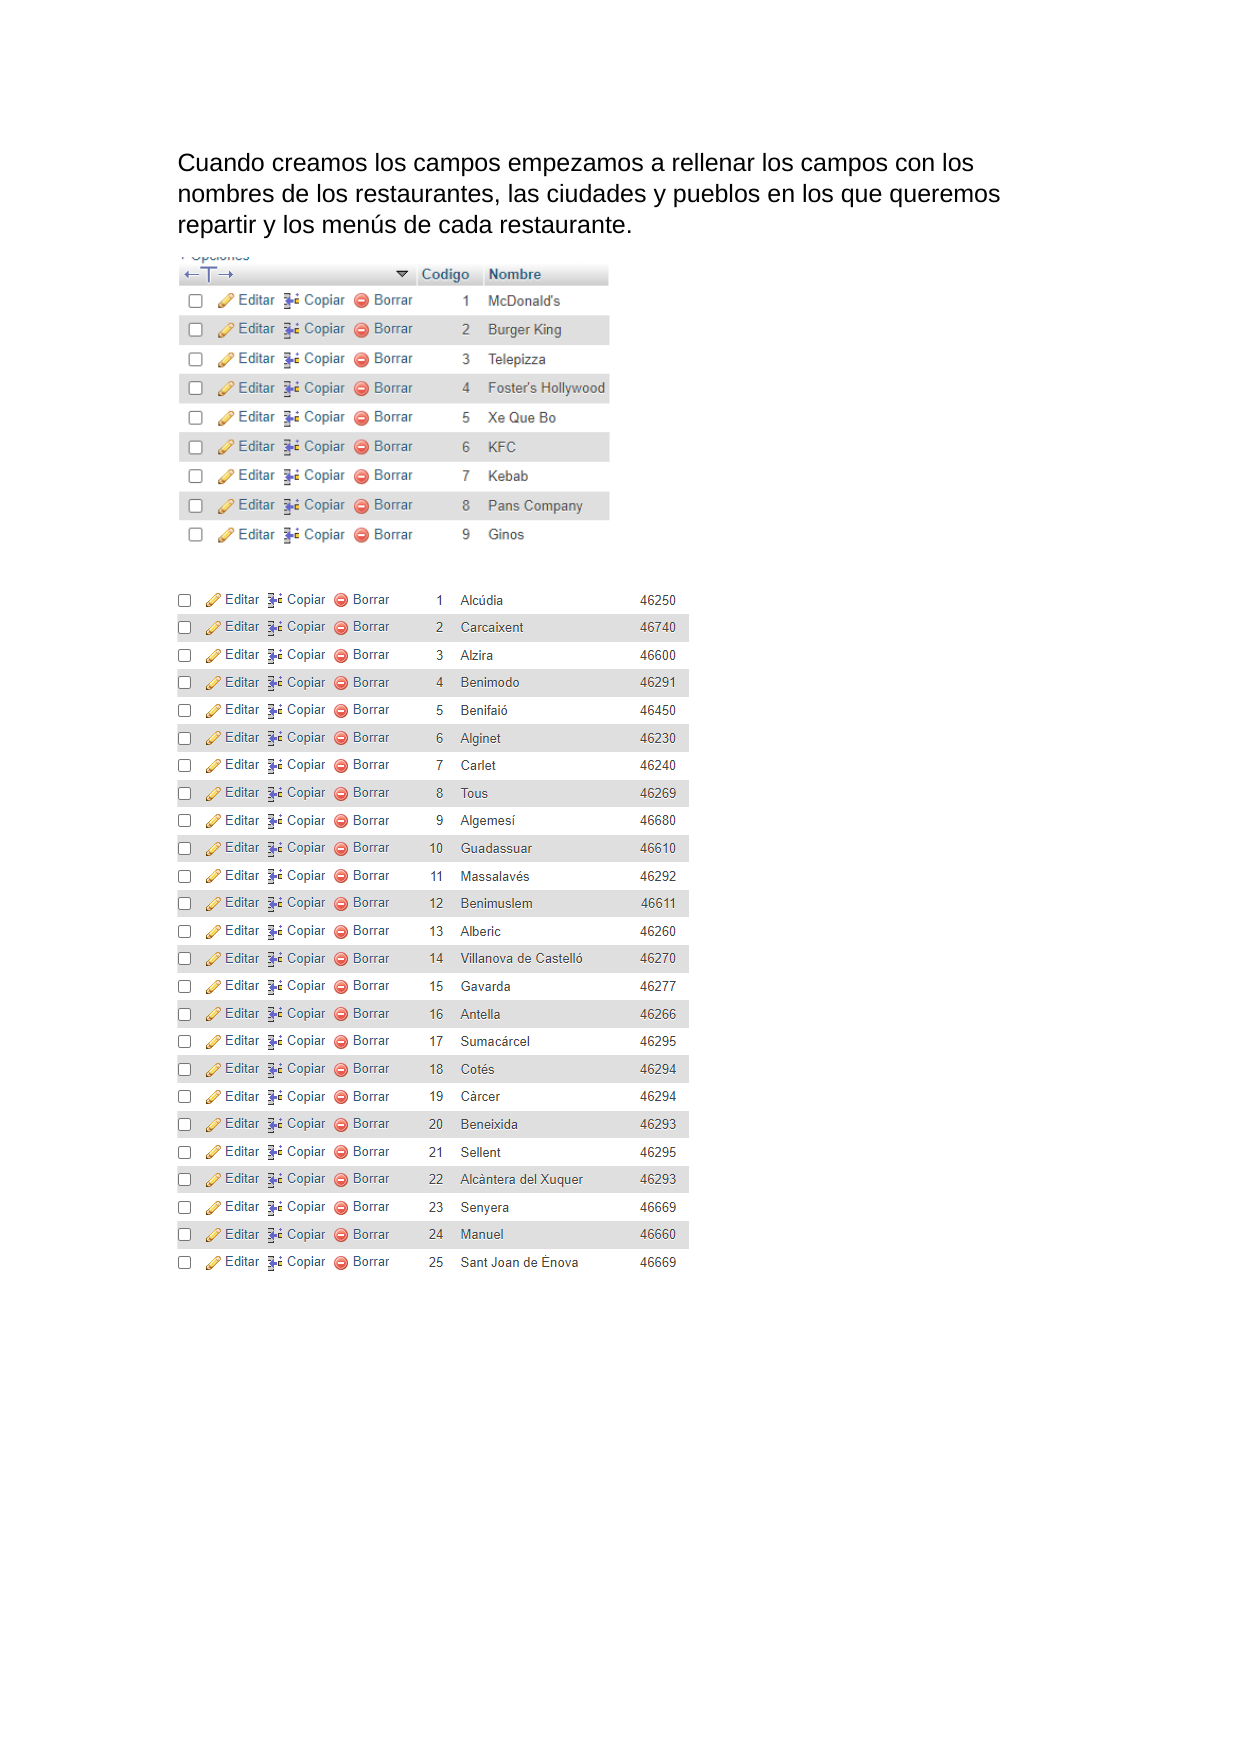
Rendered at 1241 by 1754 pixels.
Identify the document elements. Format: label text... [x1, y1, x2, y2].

text Cuando creamos los campos empezamos a rellenar los campos con los nombres de los restaurantes, las ciudades y pueblos en los que queremos repartir y los menús de cada restaurante. [177, 148, 1063, 238]
picture [177, 257, 741, 568]
picture [177, 586, 738, 1276]
